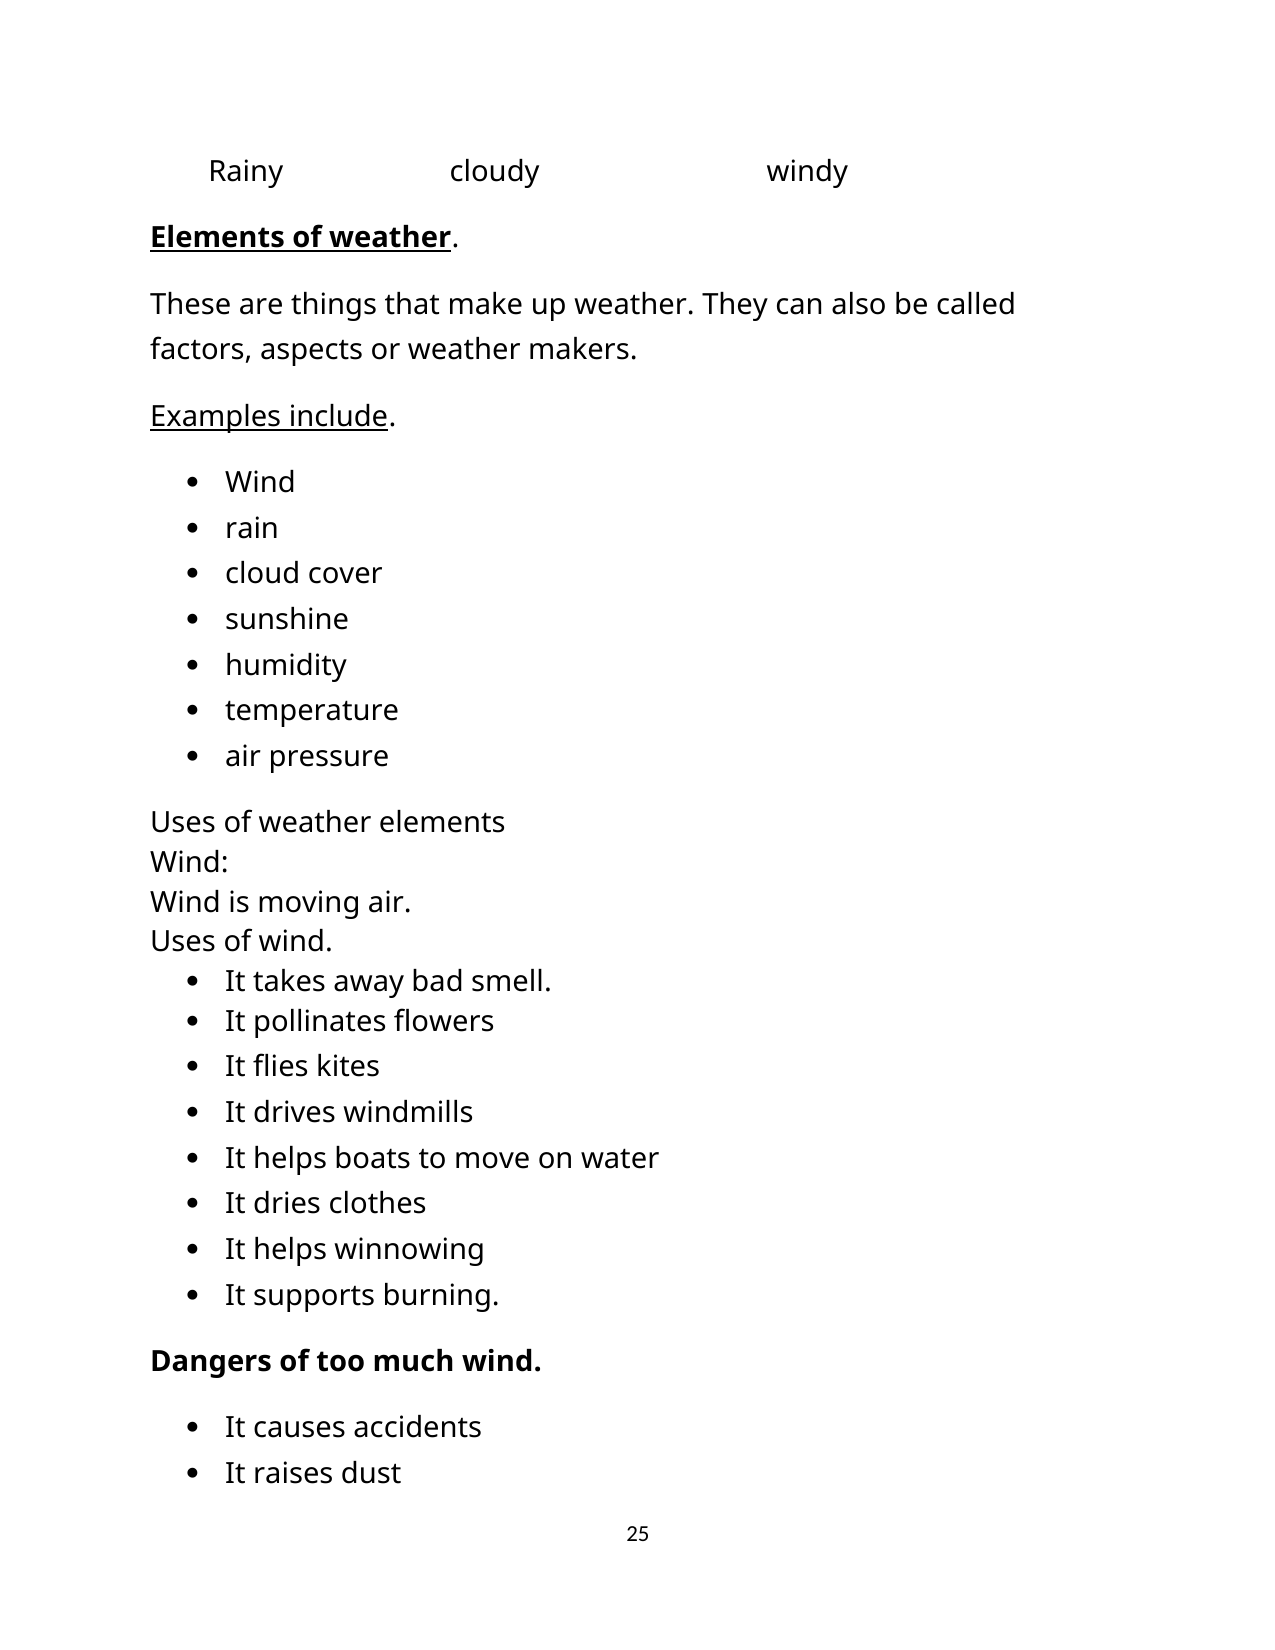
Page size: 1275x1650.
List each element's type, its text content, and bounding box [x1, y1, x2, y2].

list It dries clothes [187, 1183, 1125, 1222]
list cloud cover [187, 553, 1125, 592]
list It causes accidents [187, 1407, 1125, 1446]
list sunshine [187, 598, 1125, 638]
text Rainy cloudy windy [150, 150, 1125, 190]
list It raises dust [187, 1452, 1125, 1492]
text Uses of wind. [150, 921, 1125, 960]
text Dangers of too much wind. [150, 1340, 1125, 1380]
list rain [187, 507, 1125, 547]
list It supports burning. [187, 1274, 1125, 1313]
list It pollinates flowers [187, 1000, 1125, 1040]
text Wind is moving air. [150, 881, 1125, 921]
list Wind [187, 461, 1125, 501]
text Elements of weather. [150, 216, 1125, 256]
list air pressure [187, 735, 1125, 775]
text Examples include. [150, 395, 1125, 435]
list It helps winnowing [187, 1228, 1125, 1268]
list It flies kites [187, 1046, 1125, 1085]
list humidity [187, 644, 1125, 684]
text Uses of weather elements [150, 802, 1125, 841]
text These are things that make up weather. They can also be called factors, aspects or weather makers. [150, 283, 1125, 368]
list It takes away bad smell. [187, 960, 1125, 1000]
list temperature [187, 689, 1125, 729]
text Wind: [150, 841, 1125, 881]
list It helps boats to move on water [187, 1137, 1125, 1177]
list It drives windmills [187, 1091, 1125, 1131]
